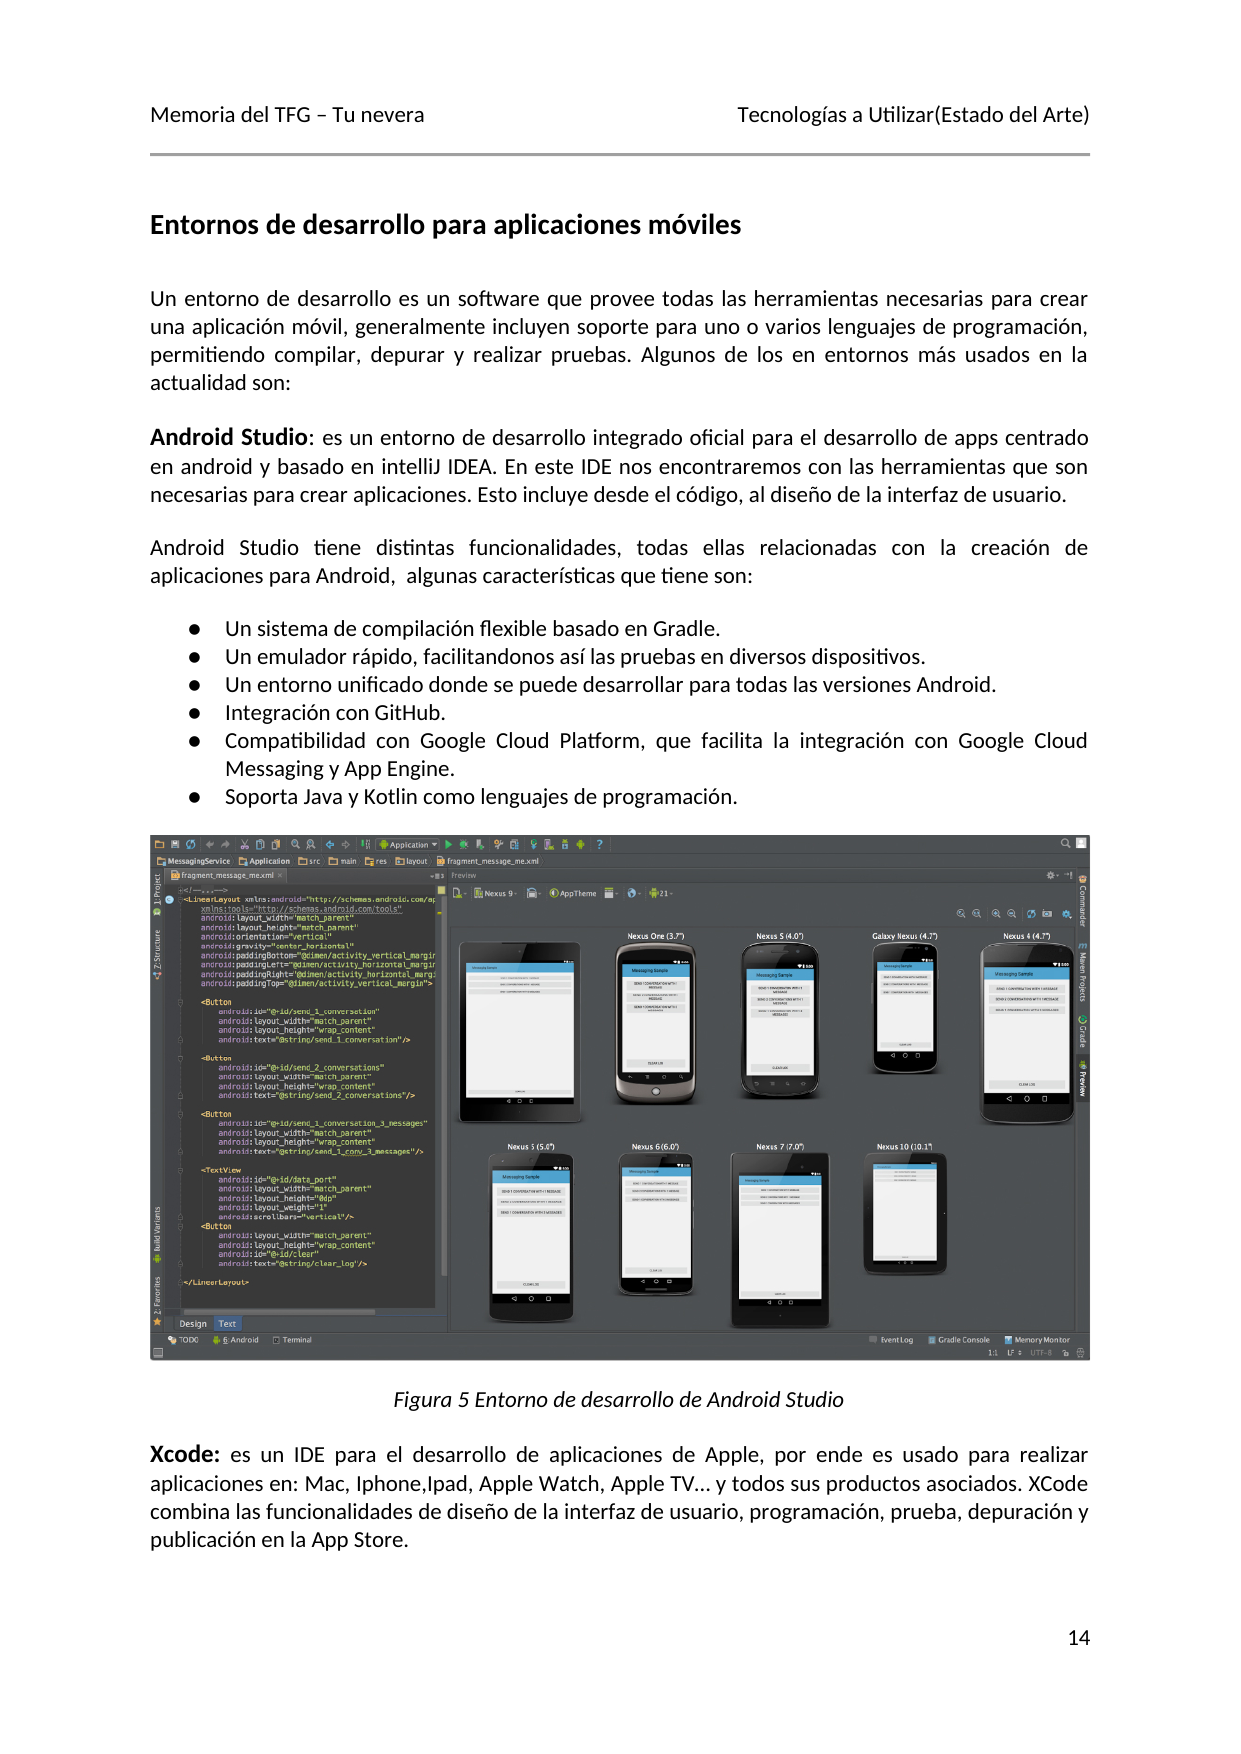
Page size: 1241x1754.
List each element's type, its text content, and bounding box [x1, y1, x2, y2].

list Compatibilidad con Google Cloud Platform, que facilita la integración con Google Cloud Messaging y App Engine. [187, 726, 1090, 782]
text Xcode: es un IDE para el desarrollo de aplicaciones de Apple, por ende es usado para realizar aplicaciones en: Mac, Iphone,Ipad, Apple Watch, Apple TV… y todos sus productos asociados. XCode combina las funcionalidades de diseño de la interfaz de usuario, programación, prueba, depuración y publicación en la App Store. [150, 1438, 1090, 1553]
list Integración con GitHub. [187, 698, 1090, 726]
text Figura 5 Entorno de desarrollo de Android Studio [150, 1385, 1090, 1413]
text Android Studio: es un entorno de desarrollo integrado oficial para el desarrollo de apps centrado en android y basado en intelliJ IDEA. En este IDE nos encontraremos con las herramientas que son necesarias para crear aplicaciones. Esto incluye desde el código, al diseño de la interfaz de usuario. [150, 422, 1090, 508]
list Soporta Java y Kotlin como lenguajes de programación. [187, 782, 1090, 810]
picture [150, 835, 1091, 1361]
subtitle Entornos de desarrollo para aplicaciones móviles [150, 206, 1090, 242]
text Un entorno de desarrollo es un software que provee todas las herramientas necesarias para crear una aplicación móvil, generalmente incluyen soporte para uno o varios lenguajes de programación, permitiendo compilar, depurar y realizar pruebas. Algunos de los en entornos más usados en la actualidad son: [150, 284, 1090, 397]
list Un entorno unificado donde se puede desarrollar para todas las versiones Android. [187, 670, 1090, 698]
text Android Studio tiene distintas funcionalidades, todas ellas relacionadas con la creación de aplicaciones para Android, algunas características que tiene son: [150, 533, 1090, 589]
list Un sistema de compilación flexible basado en Gradle. [187, 614, 1090, 642]
list Un emulador rápido, facilitandonos así las pruebas en diversos dispositivos. [187, 642, 1090, 670]
